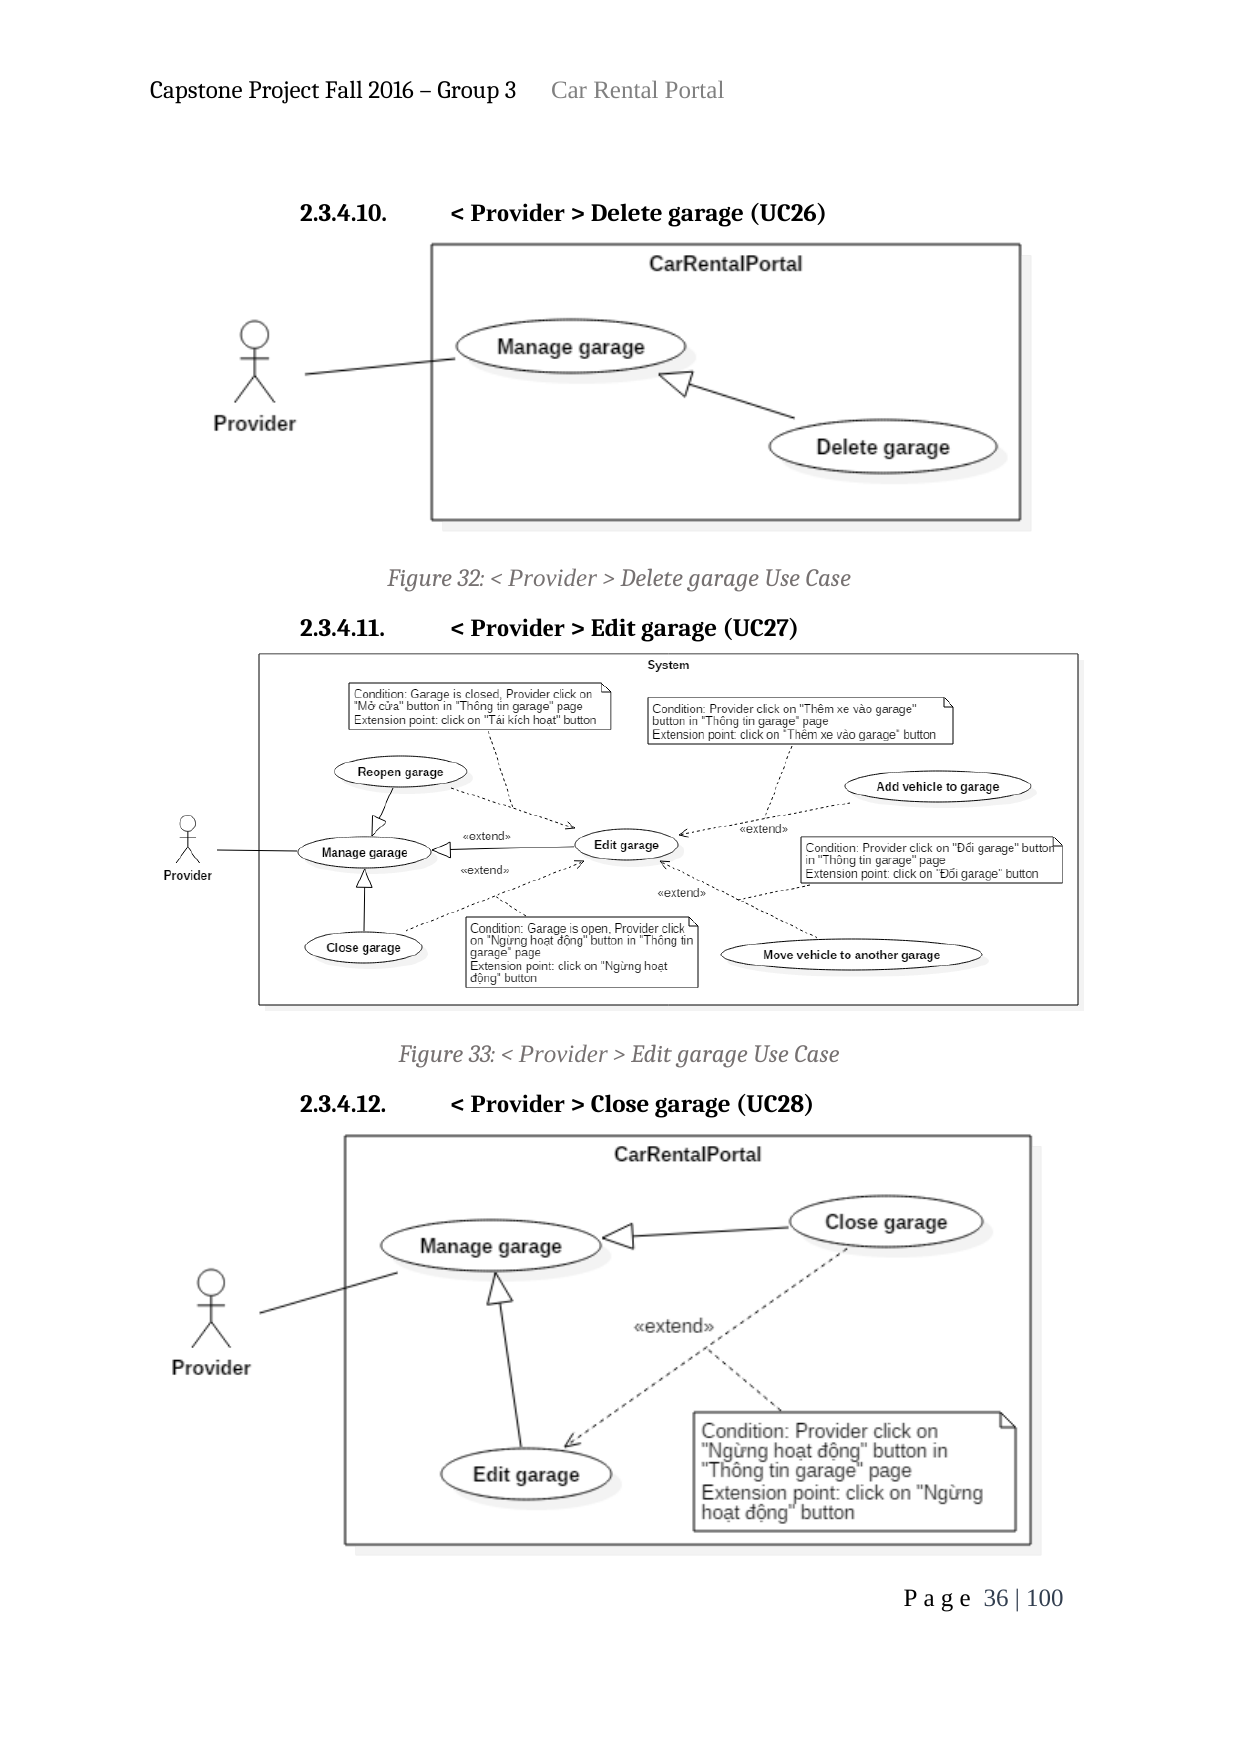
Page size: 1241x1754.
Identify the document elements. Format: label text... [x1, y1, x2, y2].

picture [150, 644, 1090, 1020]
subtitle < Provider > Close garage (UC28) [300, 1089, 1090, 1119]
picture [192, 229, 1049, 544]
picture [150, 1121, 1091, 1566]
subtitle < Provider > Edit garage (UC27) [300, 613, 1090, 643]
subtitle < Provider > Delete garage (UC26) [300, 198, 1090, 227]
